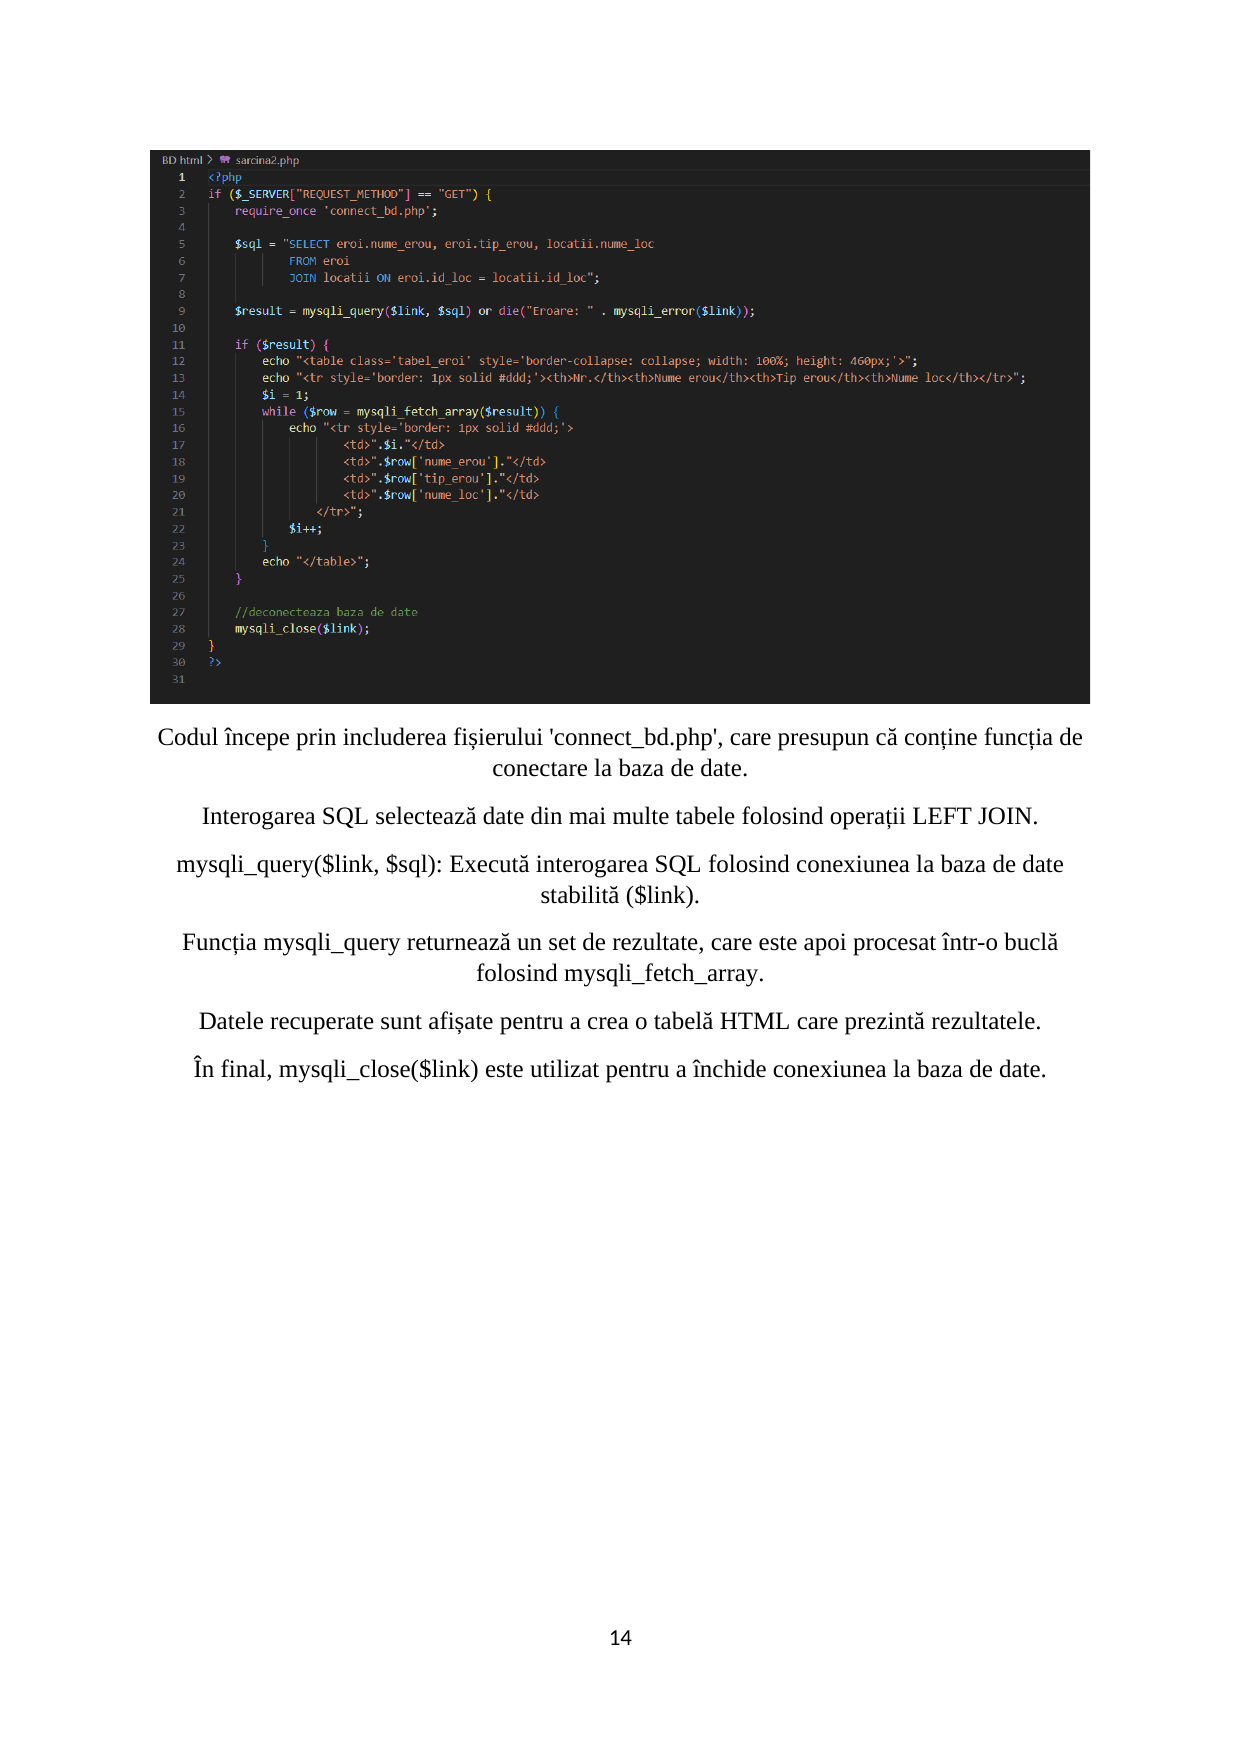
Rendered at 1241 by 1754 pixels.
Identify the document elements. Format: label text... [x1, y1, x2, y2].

text Interogarea SQL selectează date din mai multe tabele folosind operații LEFT JOIN. [150, 801, 1090, 830]
text Funcția mysqli_query returnează un set de rezultate, care este apoi procesat într-o buclă folosind mysqli_fetch_array. [150, 927, 1090, 987]
text Datele recuperate sunt afișate pentru a crea o tabelă HTML care prezintă rezultatele. [150, 1006, 1090, 1035]
picture [150, 150, 1091, 704]
text În final, mysqli_close($link) este utilizat pentru a închide conexiunea la baza de date. [150, 1054, 1090, 1083]
text mysqli_query($link, $sql): Execută interogarea SQL folosind conexiunea la baza de date stabilită ($link). [150, 849, 1090, 908]
text Codul începe prin includerea fișierului 'connect_bd.php', care presupun că conține funcția de conectare la baza de date. [150, 722, 1090, 782]
